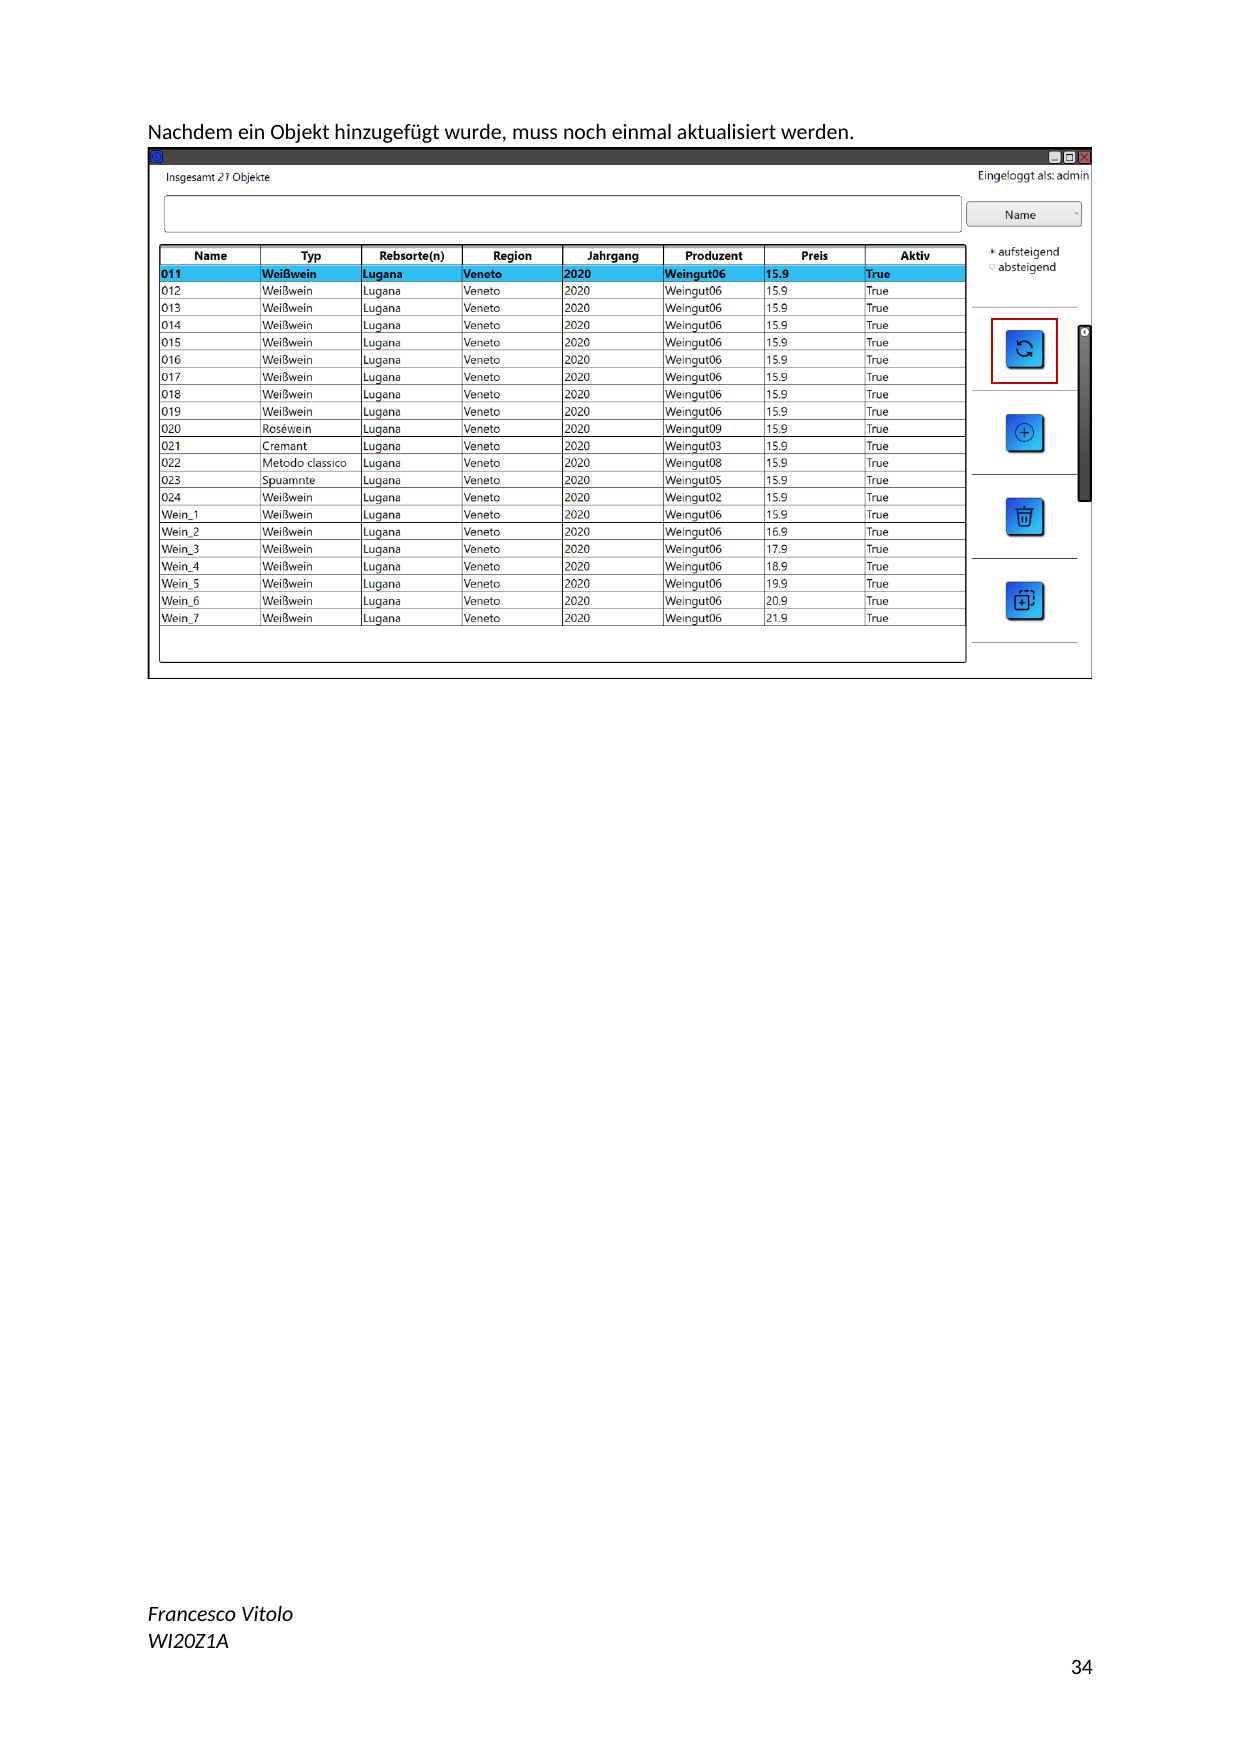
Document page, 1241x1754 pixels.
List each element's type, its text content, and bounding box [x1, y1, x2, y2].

picture [147, 147, 1092, 679]
